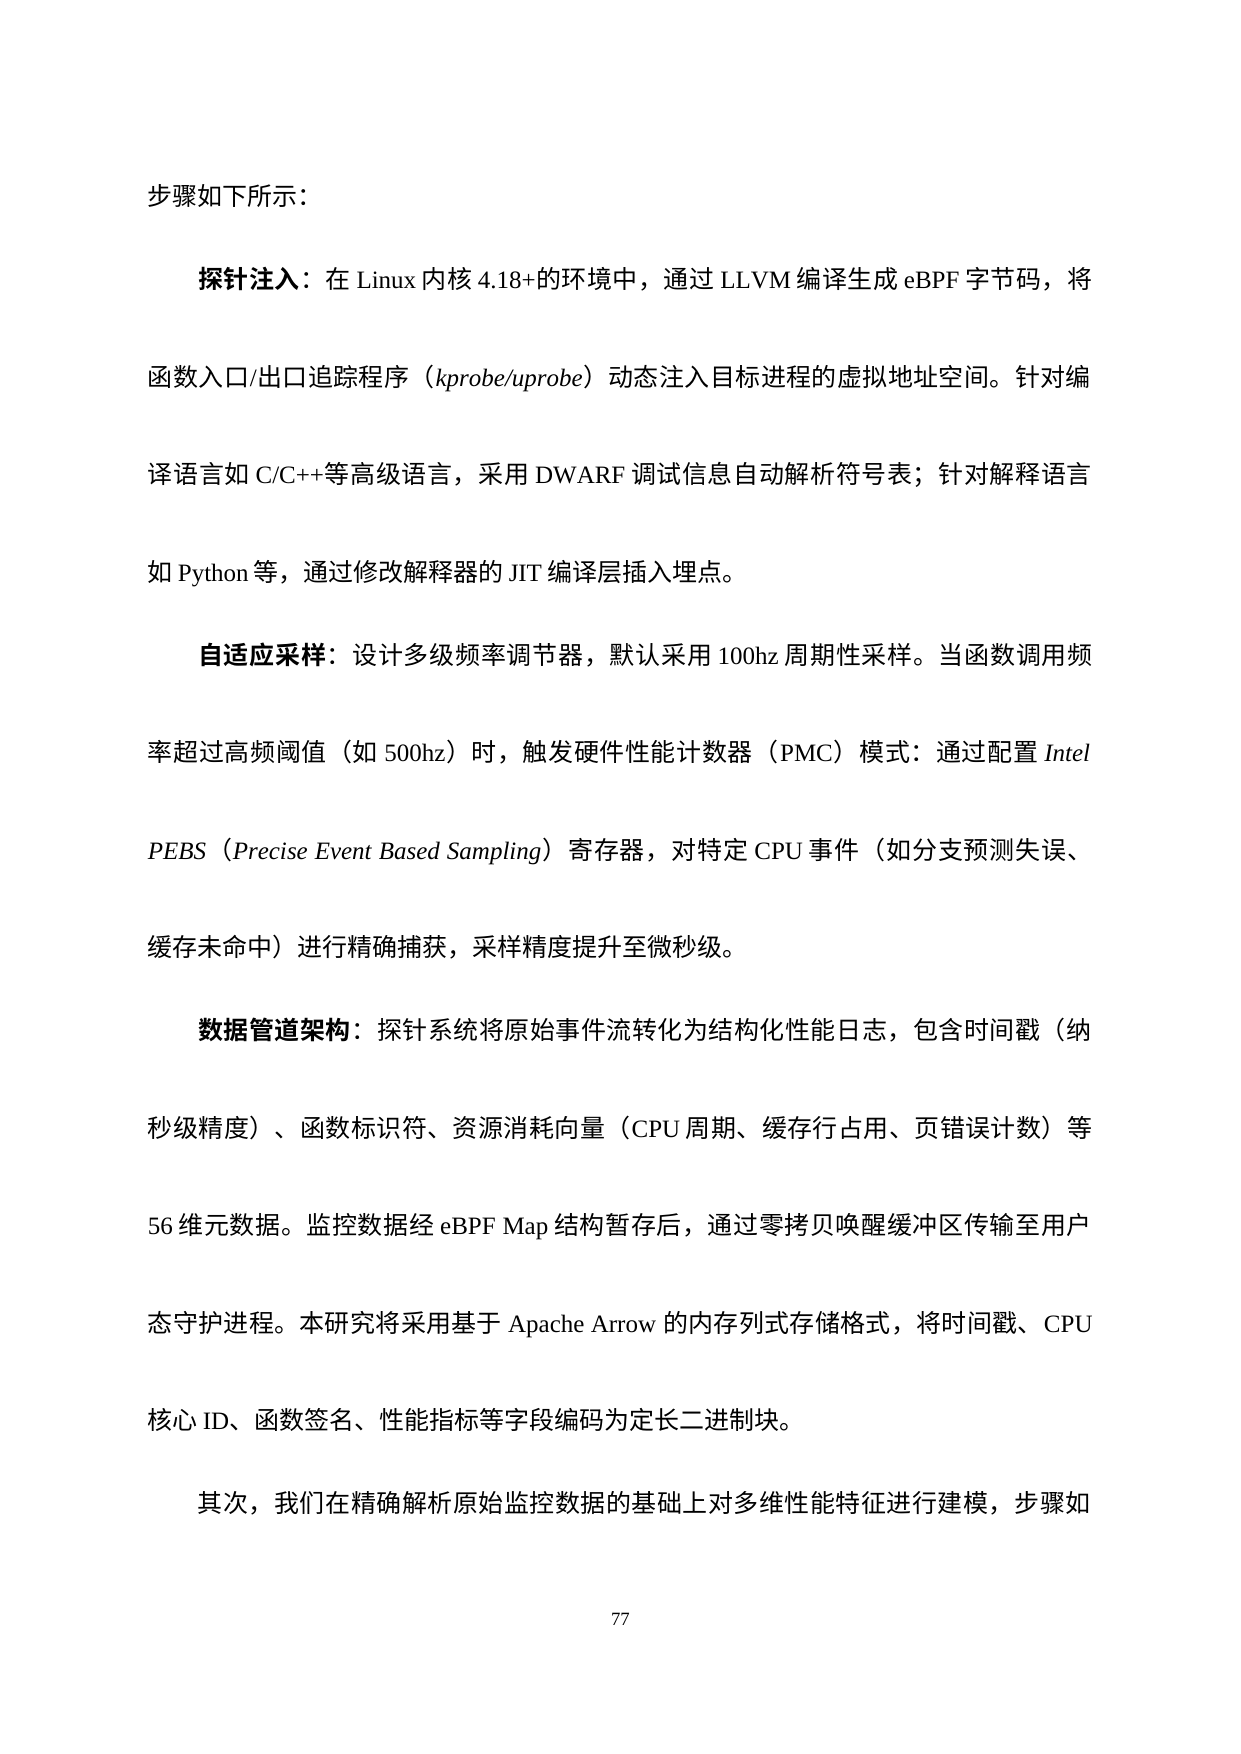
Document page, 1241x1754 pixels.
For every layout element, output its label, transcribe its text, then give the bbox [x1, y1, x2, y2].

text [148, 162, 1092, 227]
text 数据管道架构：探针系统将原始事件流转化为结构化性能日志，包含时间戳（纳秒级精度）、函数标识符、资源消耗向量（CPU周期、缓存行占用、页错误计数）等56维元数据。监控数据经eBPF Map结构暂存后，通过零拷贝唤醒缓冲区传输至用户态守护进程。本研究将采用基于Apache Arrow 的内存列式存储格式，将时间戳、CPU核心ID、函数签名、性能指标等字段编码为定长二进制块。 [148, 996, 1092, 1451]
text 自适应采样：设计多级频率调节器，默认采用100hz周期性采样。当函数调用频率超过高频阈值（如500hz）时，触发硬件性能计数器（PMC）模式：通过配置Intel PEBS（Precise Event Based Sampling）寄存器，对特定CPU事件（如分支预测失误、缓存未命中）进行精确捕获，采样精度提升至微秒级。 [148, 621, 1092, 978]
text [148, 1469, 1092, 1534]
text 探针注入：在Linux内核4.18+的环境中，通过LLVM编译生成eBPF字节码，将函数入口/出口追踪程序（kprobe/uprobe）动态注入目标进程的虚拟地址空间。针对编译语言如C/C++等高级语言，采用DWARF调试信息自动解析符号表；针对解释语言如Python等，通过修改解释器的JIT编译层插入埋点。 [148, 245, 1092, 603]
